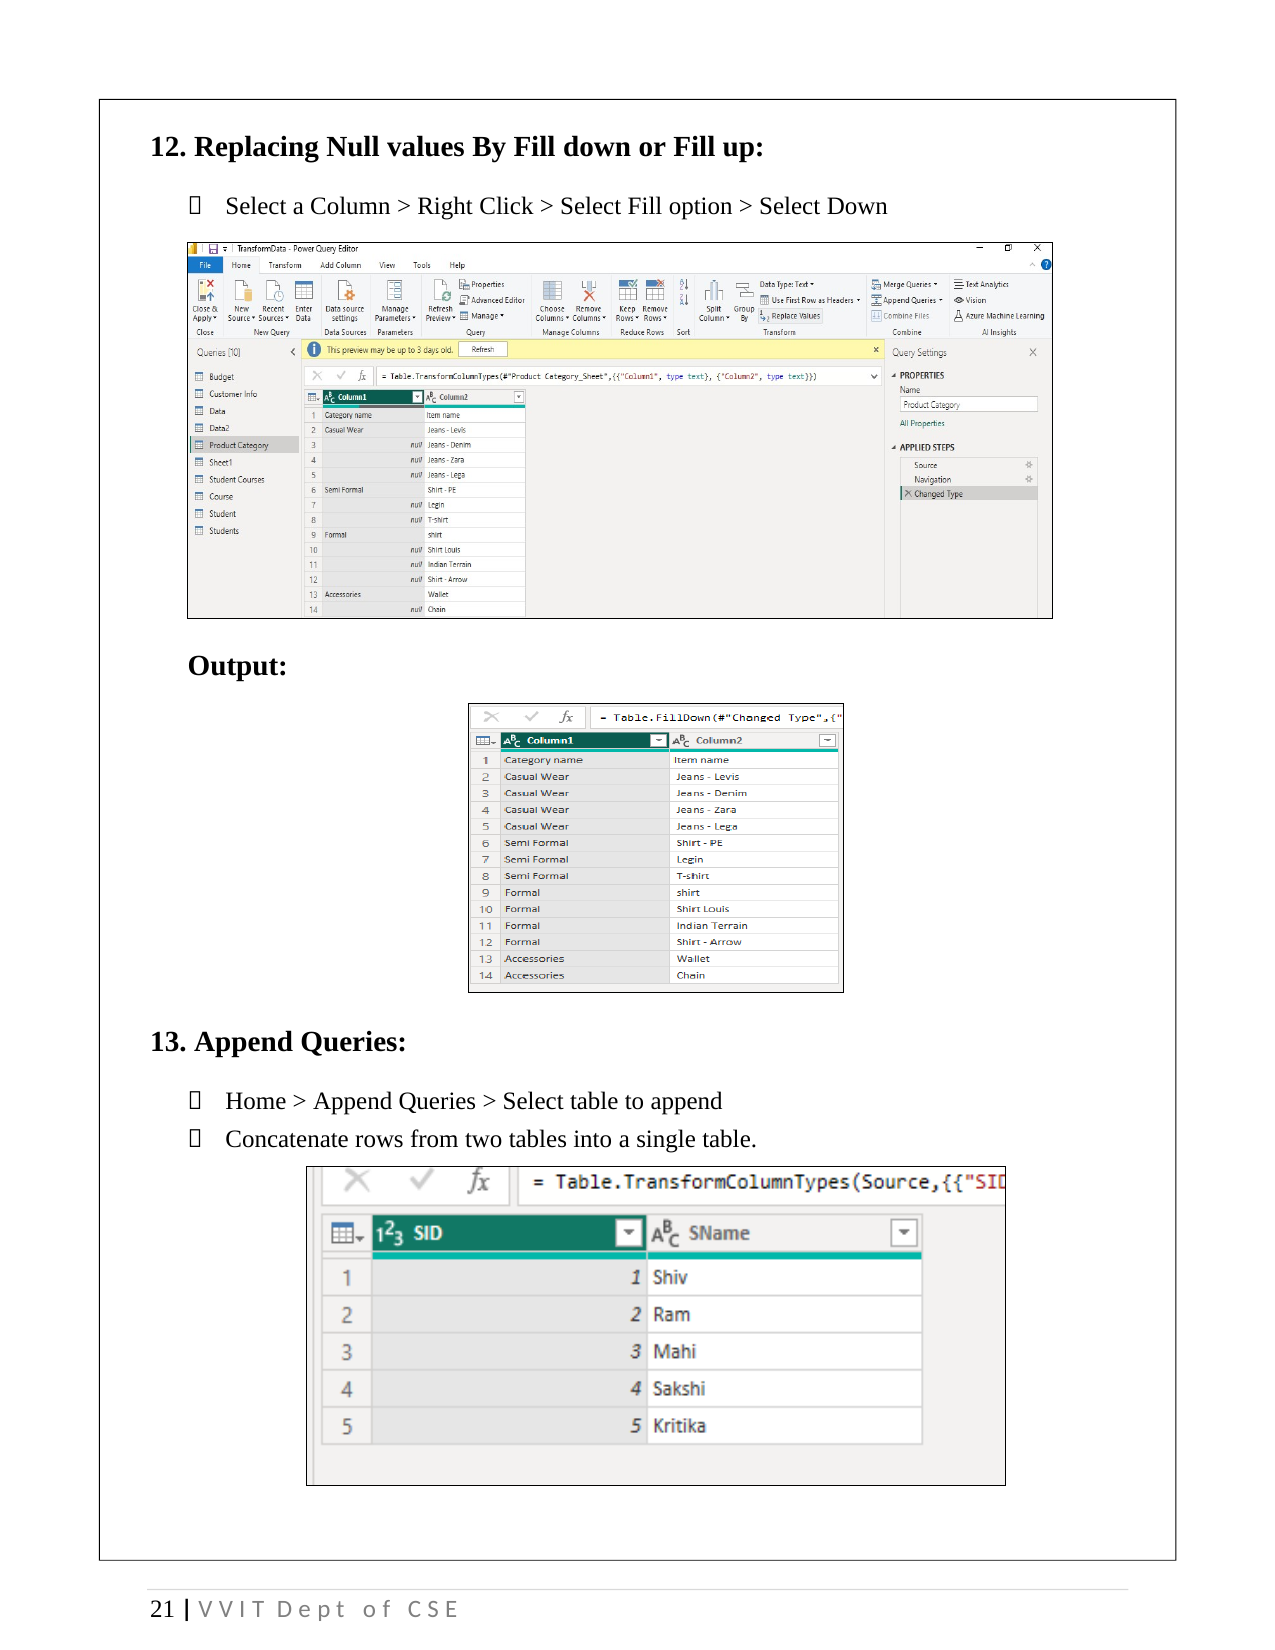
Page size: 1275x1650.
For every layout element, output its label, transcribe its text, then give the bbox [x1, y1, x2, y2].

list Append Queries: [150, 1024, 1227, 1058]
list Concatenate rows from two tables into a single table. [187, 1121, 1227, 1155]
picture [188, 243, 1052, 618]
subtitle Output: [187, 648, 1227, 682]
list Home > Append Queries > Select table to append [187, 1083, 1227, 1117]
list Replacing Null values By Fill down or Fill up: [150, 129, 1227, 163]
picture [469, 704, 843, 992]
list Select a Column > Right Click > Select Fill option > Select Down [187, 188, 1227, 222]
picture [307, 1167, 1005, 1485]
